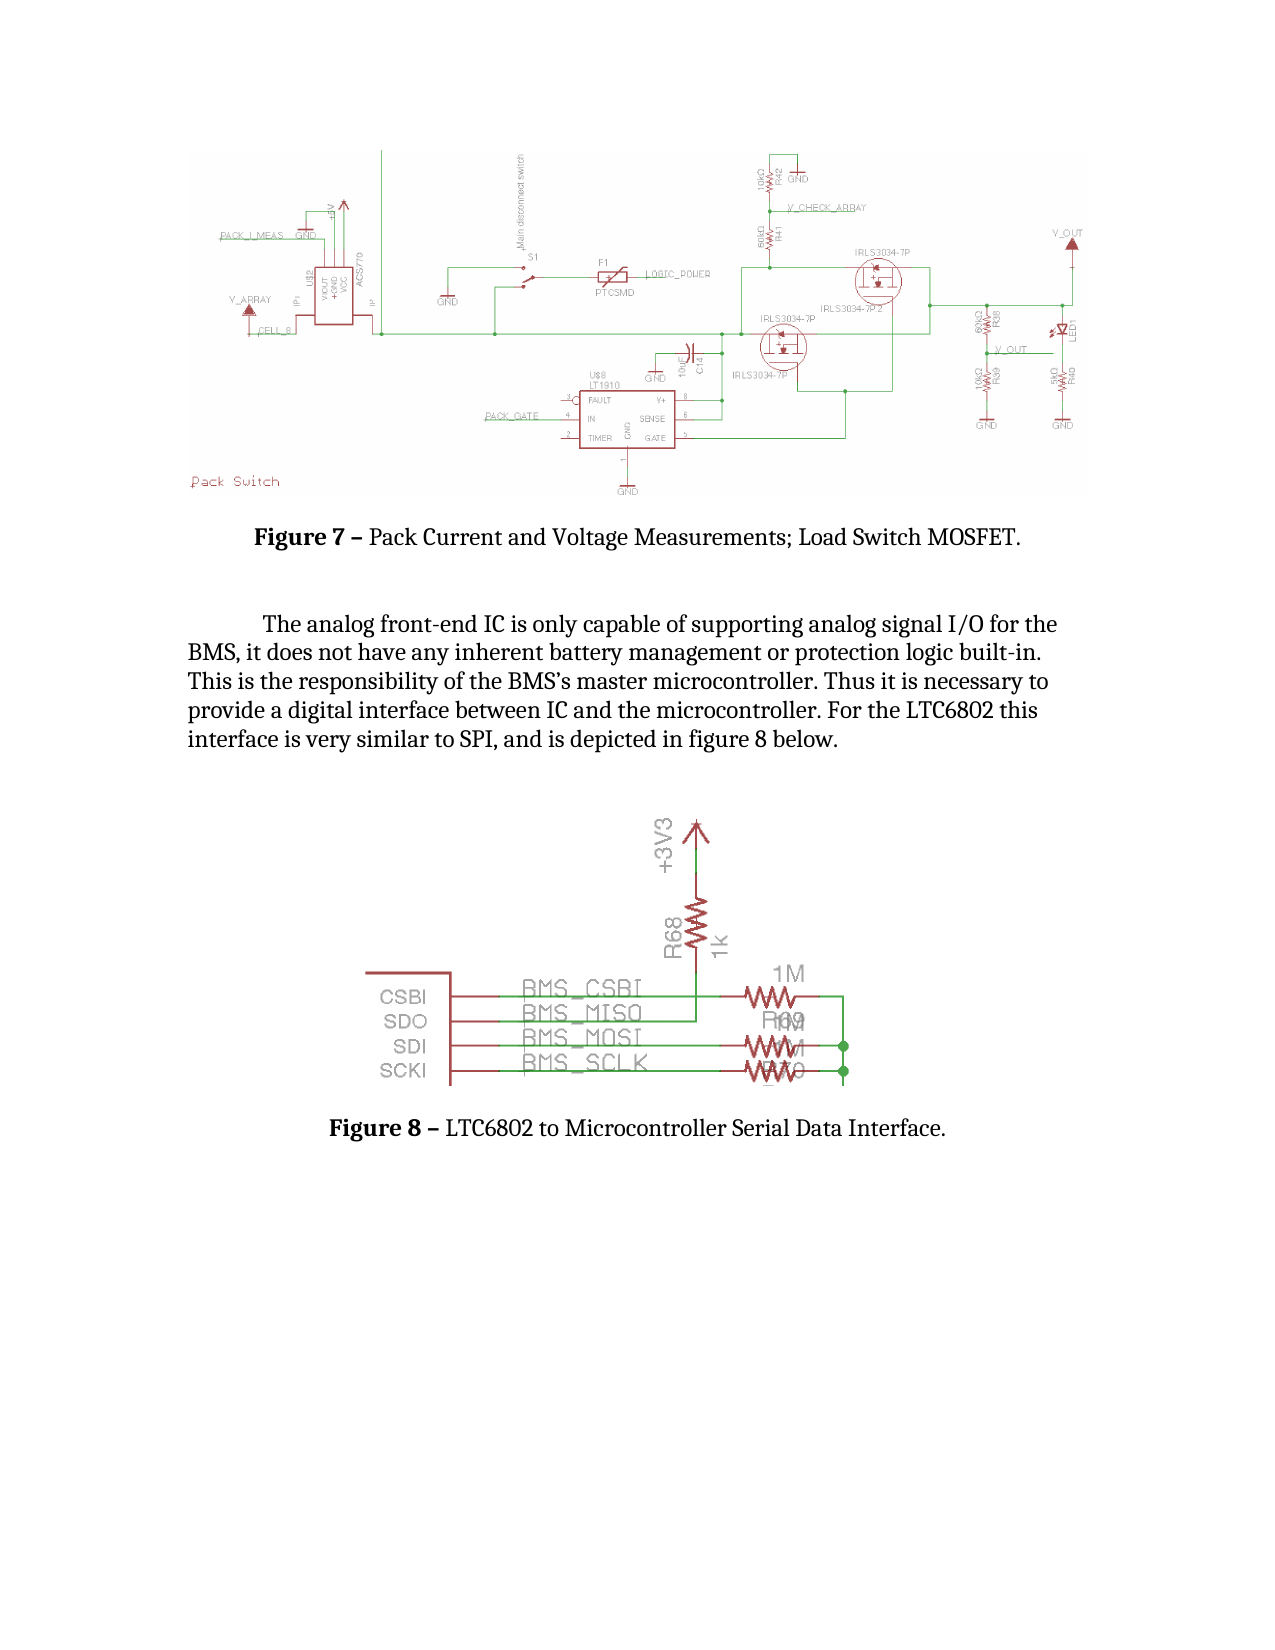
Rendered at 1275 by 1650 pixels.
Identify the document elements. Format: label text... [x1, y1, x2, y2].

text The analog front-end IC is only capable of supporting analog signal I/O for the BMS, it does not have any inherent battery management or protection logic built-in. This is the responsibility of the BMS’s master microcontroller. Thus it is necessary to provide a digital interface between IC and the microcontroller. For the LTC6802 this interface is very similar to SPI, and is depicted in figure 8 below. [187, 609, 1087, 753]
text Figure 8 – LTC6802 to Microcontroller Serial Data Interface. [187, 1114, 1087, 1143]
picture [365, 782, 910, 1086]
picture [187, 150, 1088, 495]
text Figure 7 – Pack Current and Voltage Measurements; Load Switch MOSFET. [187, 523, 1087, 552]
